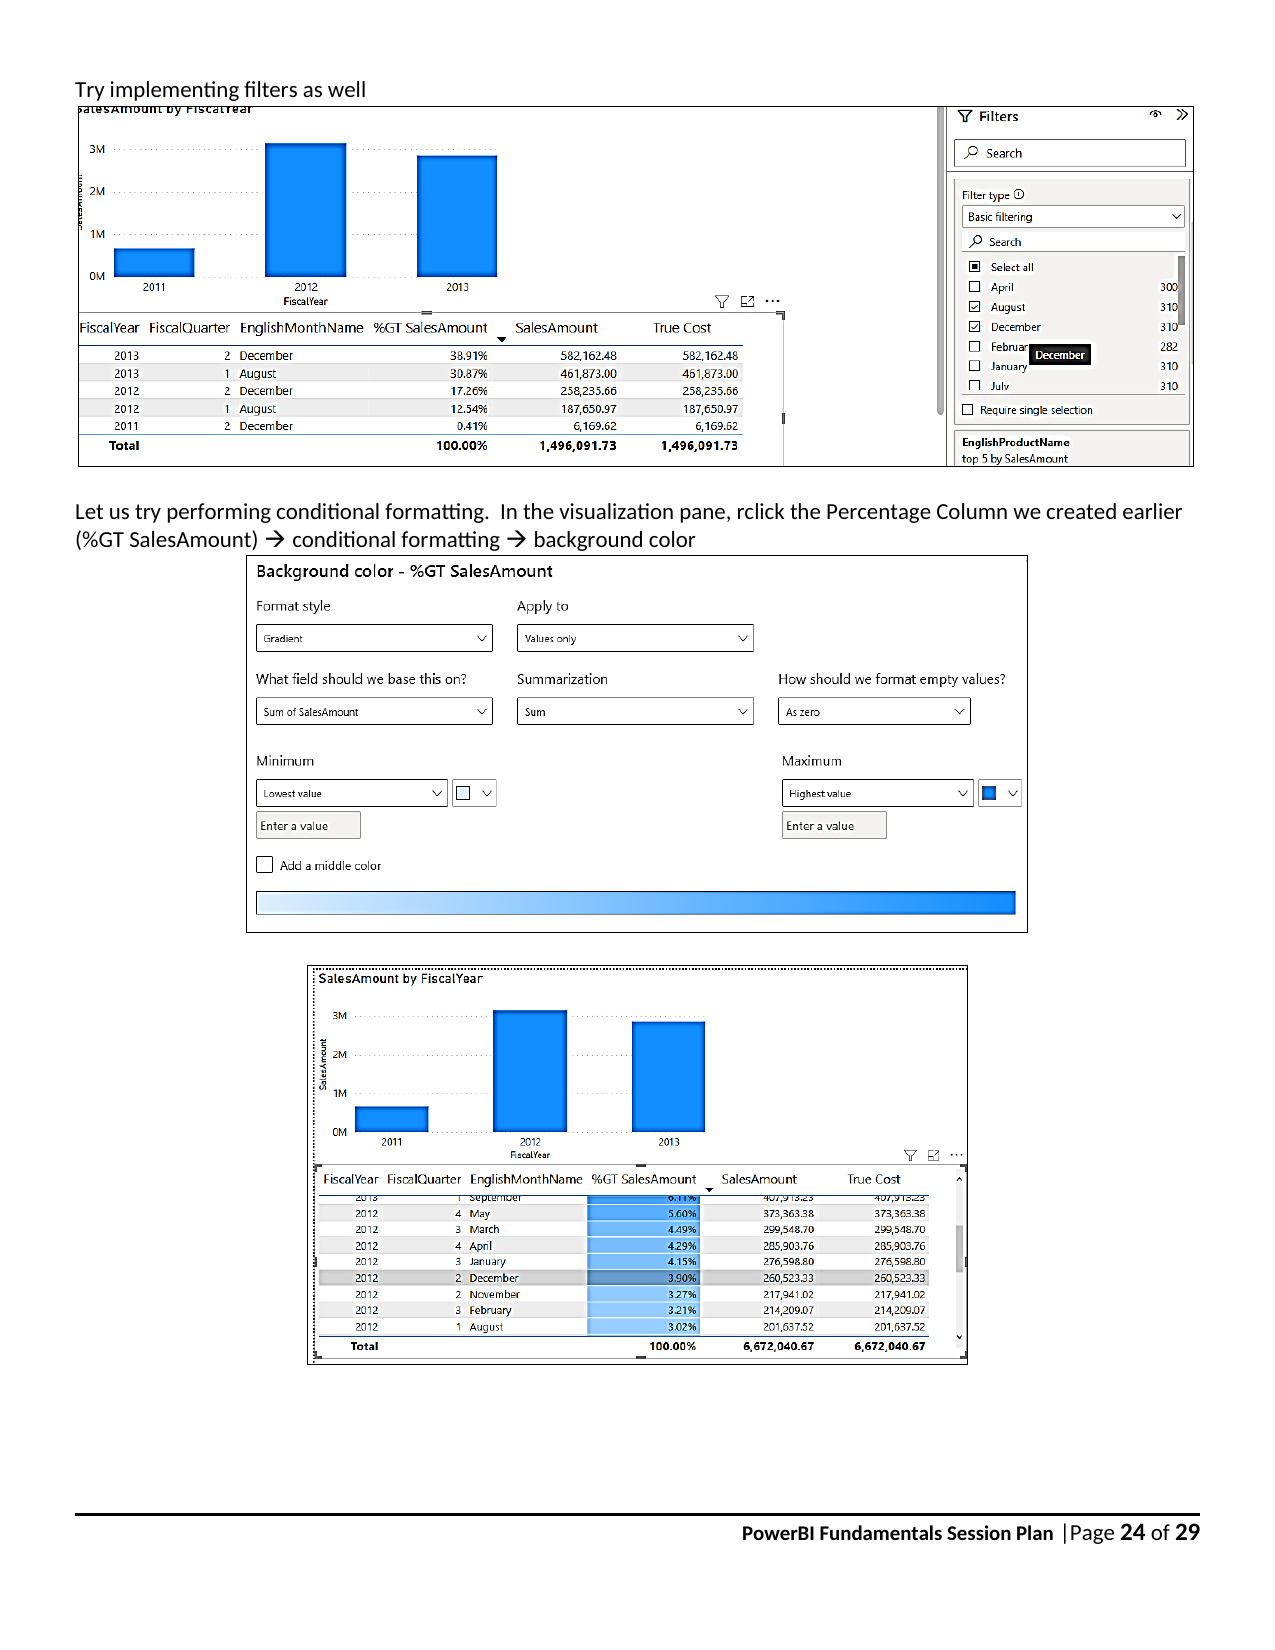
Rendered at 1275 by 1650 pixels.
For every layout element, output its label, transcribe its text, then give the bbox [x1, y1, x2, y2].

picture [308, 966, 967, 1364]
picture [247, 556, 1027, 932]
text Try implementing filters as well [75, 75, 1200, 103]
picture [79, 107, 1193, 466]
text Let us try performing conditional formatting. In the visualization pane, rclick the Percentage Column we created earlier (%GT SalesAmount) conditional formatting background color [75, 497, 1200, 553]
